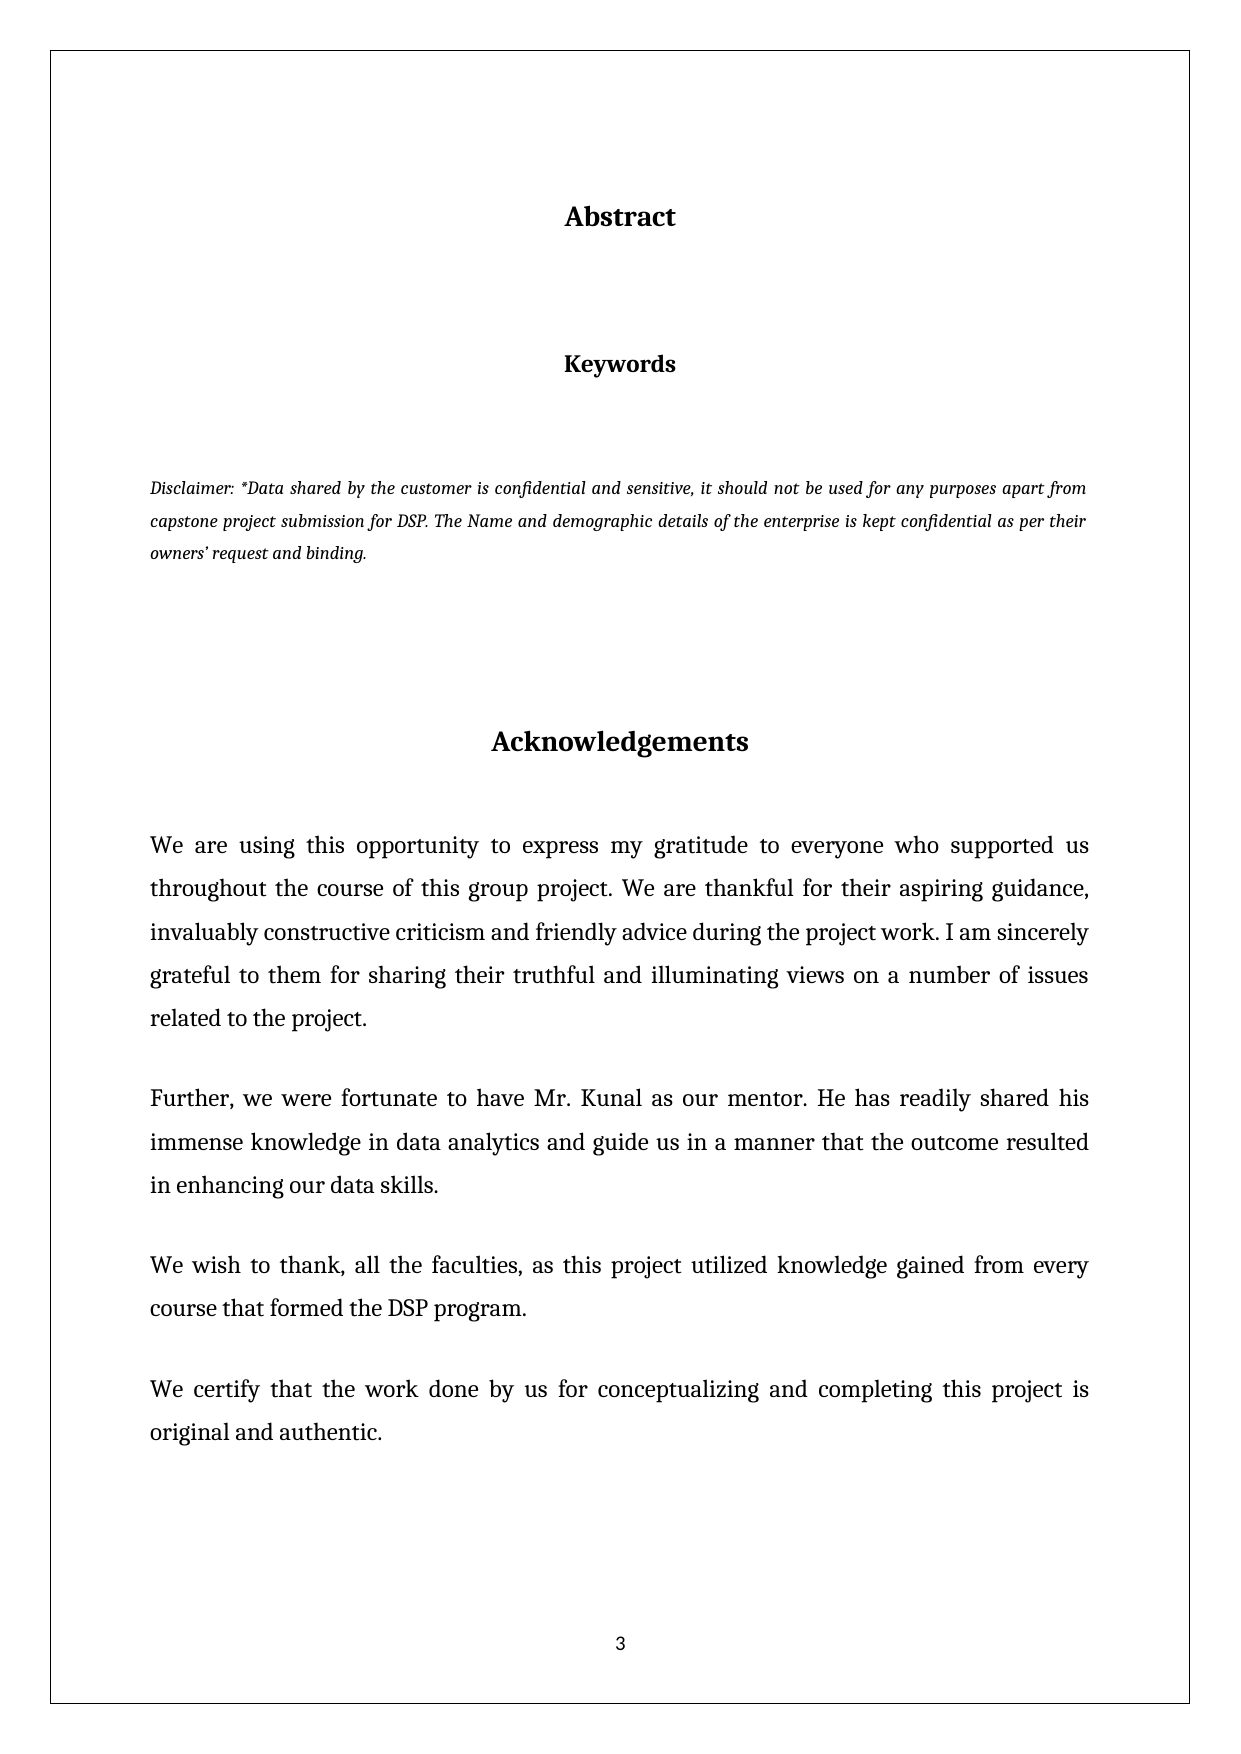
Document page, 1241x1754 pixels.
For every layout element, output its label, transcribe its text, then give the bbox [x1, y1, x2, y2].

text We are using this opportunity to express my gratitude to everyone who supported us throughout the course of this group project. We are thankful for their aspiring guidance, invaluably constructive criticism and friendly advice during the project work. I am sincerely grateful to them for sharing their truthful and illuminating views on a number of issues related to the project. [150, 831, 1090, 1032]
text Disclaimer: *Data shared by the customer is confidential and sensitive, it should not be used for any purposes apart from capstone project submission for DSP. The Name and demographic details of the enterprise is kept confidential as per their owners’ request and binding. [150, 478, 1090, 564]
text We wish to thank, all the faculties, as this project utilized knowledge gained from every course that formed the DSP program. [150, 1251, 1090, 1323]
subtitle Acknowledgements [150, 725, 1090, 758]
text Keywords [150, 349, 1090, 378]
text We certify that the work done by us for conceptualizing and completing this project is original and authentic. [150, 1375, 1090, 1447]
text Further, we were fortunate to have Mr. Kunal as our mentor. He has readily shared his immense knowledge in data analytics and guide us in a manner that the outcome resulted in enhancing our data skills. [150, 1084, 1090, 1199]
subtitle Abstract [150, 200, 1090, 233]
